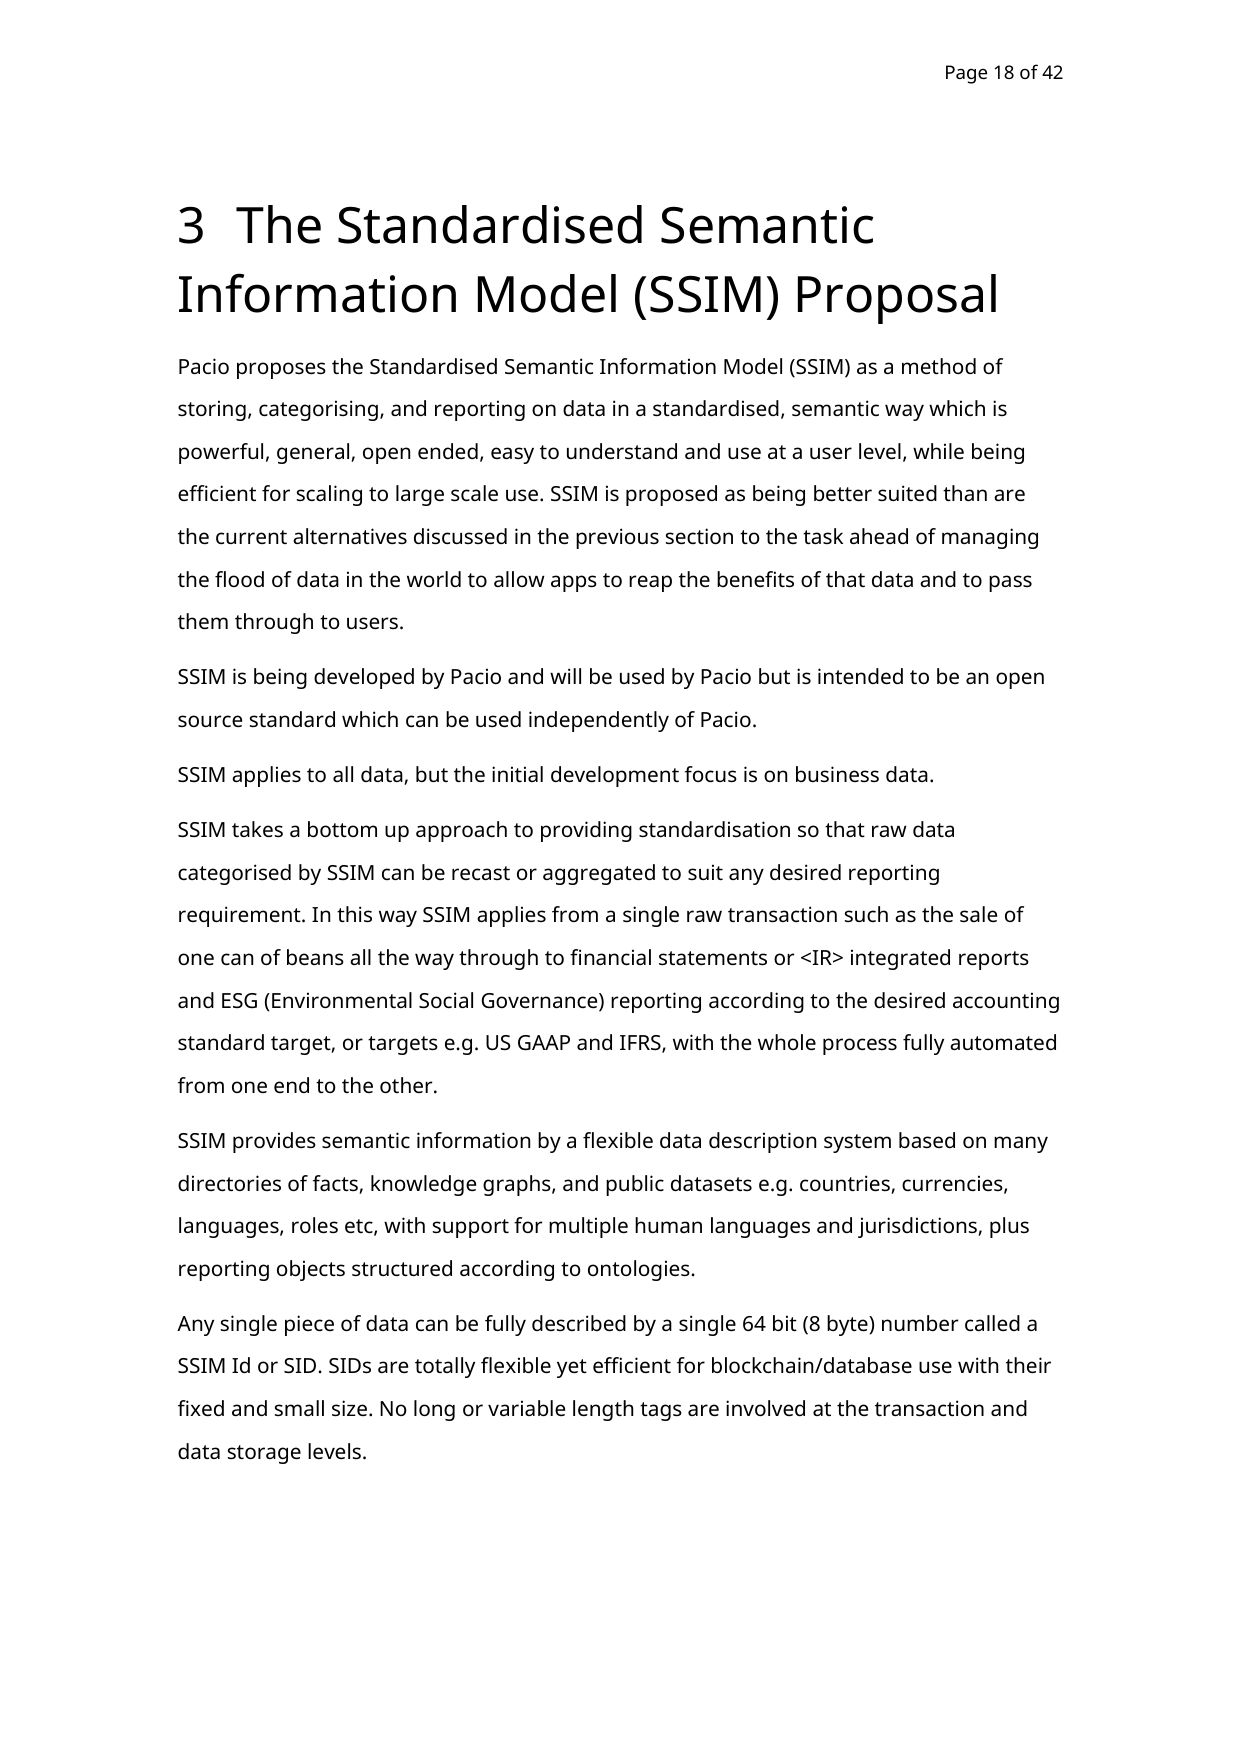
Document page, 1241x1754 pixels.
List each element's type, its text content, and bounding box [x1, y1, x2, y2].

text Pacio proposes the Standardised Semantic Information Model (SSIM) as a method of storing, categorising, and reporting on data in a standardised, semantic way which is powerful, general, open ended, easy to understand and use at a user level, while being efficient for scaling to large scale use. SSIM is proposed as being better suited than are the current alternatives discussed in the previous section to the task ahead of managing the flood of data in the world to allow apps to reap the benefits of that data and to pass them through to users. [177, 352, 1063, 636]
text SSIM takes a bottom up approach to providing standardisation so that raw data categorised by SSIM can be recast or aggregated to suit any desired reporting requirement. In this way SSIM applies from a single raw transaction such as the sale of one can of beans all the way through to financial statements or <IR> integrated reports and ESG (Environmental Social Governance) reporting according to the desired accounting standard target, or targets e.g. US GAAP and IFRS, with the whole process fully automated from one end to the other. [177, 815, 1063, 1099]
text SSIM is being developed by Pacio and will be used by Pacio but is intended to be an open source standard which can be used independently of Pacio. [177, 662, 1063, 733]
text Any single piece of data can be fully described by a single 64 bit (8 byte) number called a SSIM Id or SID. SIDs are totally flexible yet efficient for blockchain/database use with their fixed and small size. No long or variable length tags are involved at the transaction and data storage levels. [177, 1309, 1063, 1465]
text SSIM applies to all data, but the initial development focus is on business data. [177, 760, 1063, 789]
subtitle The Standardised Semantic Information Model (SSIM) Proposal [177, 191, 1063, 327]
text SSIM provides semantic information by a flexible data description system based on many directories of facts, knowledge graphs, and public datasets e.g. countries, currencies, languages, roles etc, with support for multiple human languages and jurisdictions, plus reporting objects structured according to ontologies. [177, 1126, 1063, 1282]
